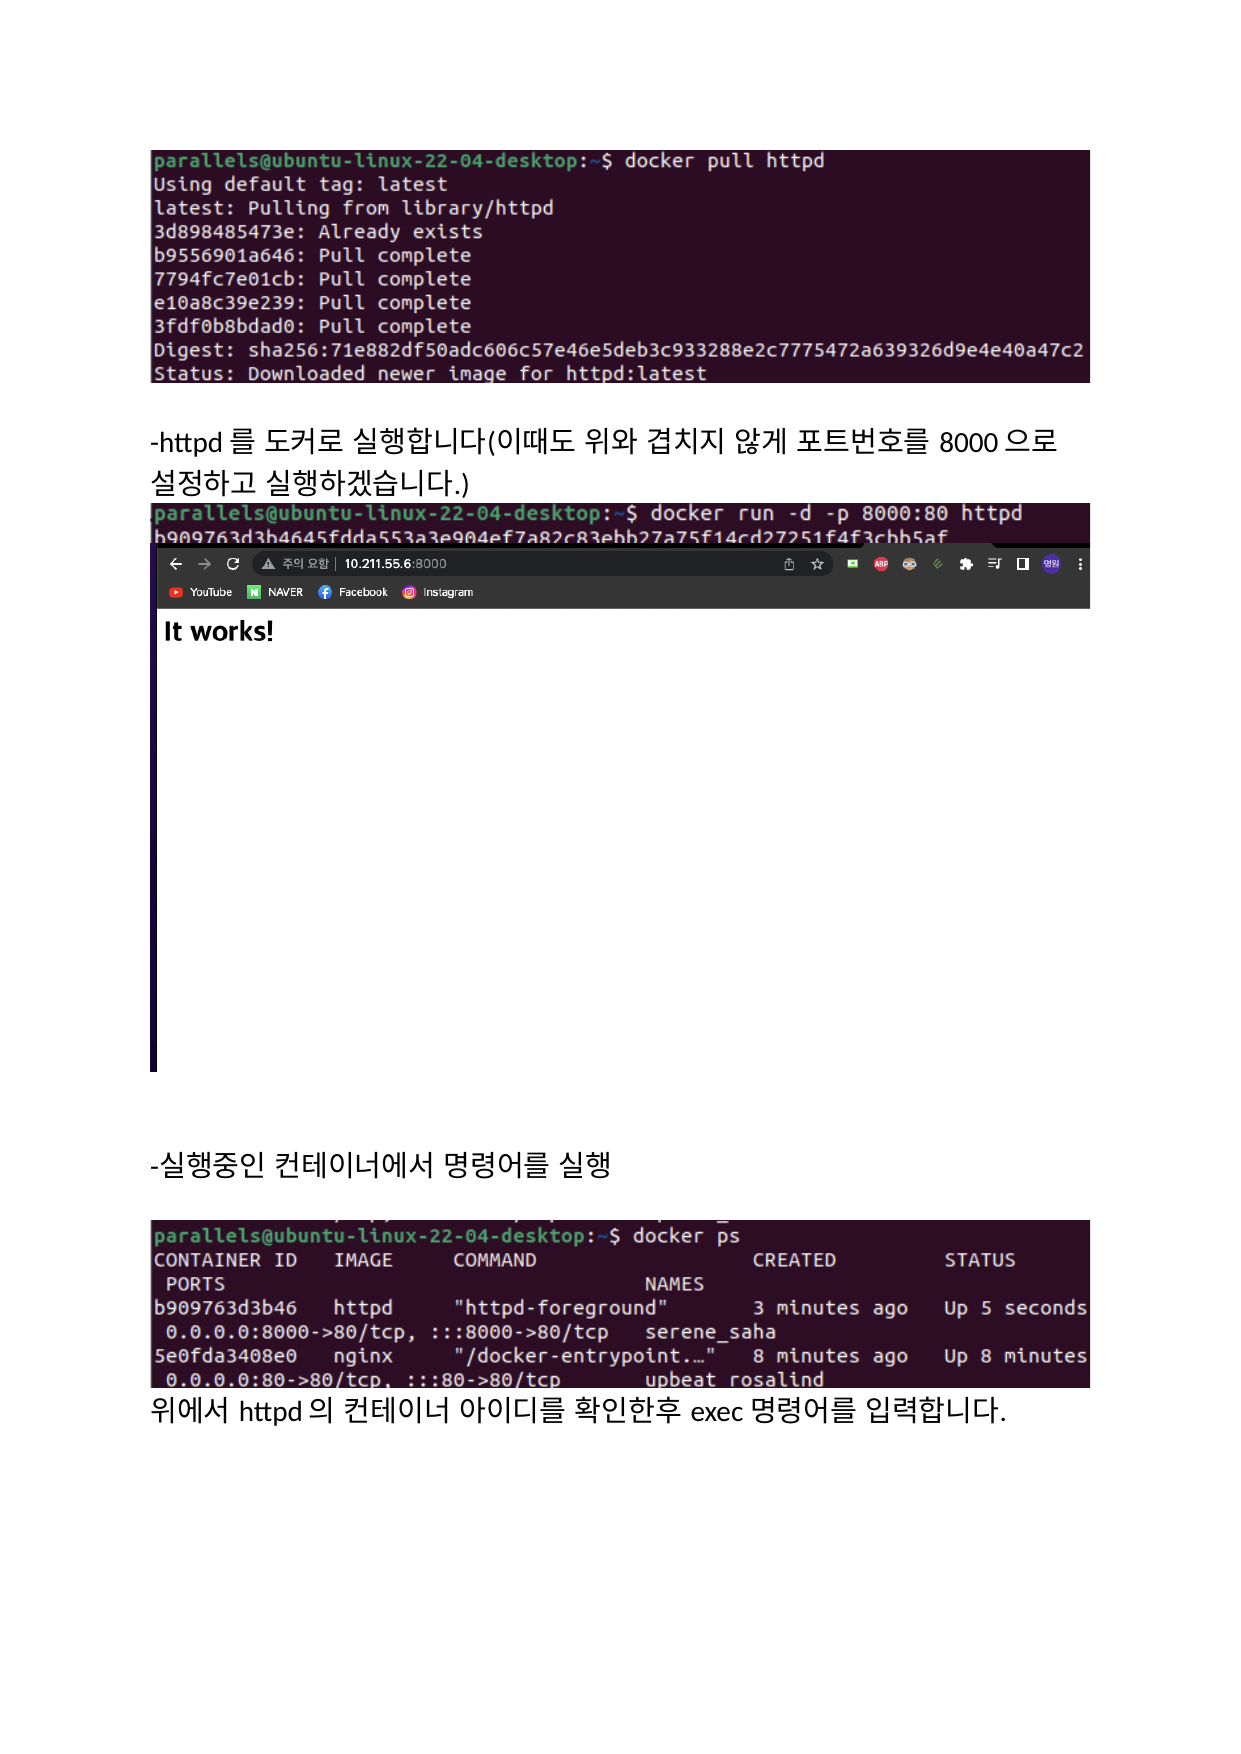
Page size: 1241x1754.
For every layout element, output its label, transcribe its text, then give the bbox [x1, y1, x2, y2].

picture [150, 503, 1091, 1072]
text 위에서 httpd의 컨테이너 아이디를 확인한후 exec 명령어를 입력합니다. [150, 1388, 1090, 1430]
picture [150, 150, 1091, 383]
text -실행중인 컨테이너에서 명령어를 실행 [150, 1142, 1090, 1185]
text -httpd를 도커로 실행합니다(이때도 위와 겹치지 않게 포트번호를 8000으로 설정하고 실행하겠습니다.) [150, 418, 1090, 503]
picture [150, 1220, 1091, 1388]
